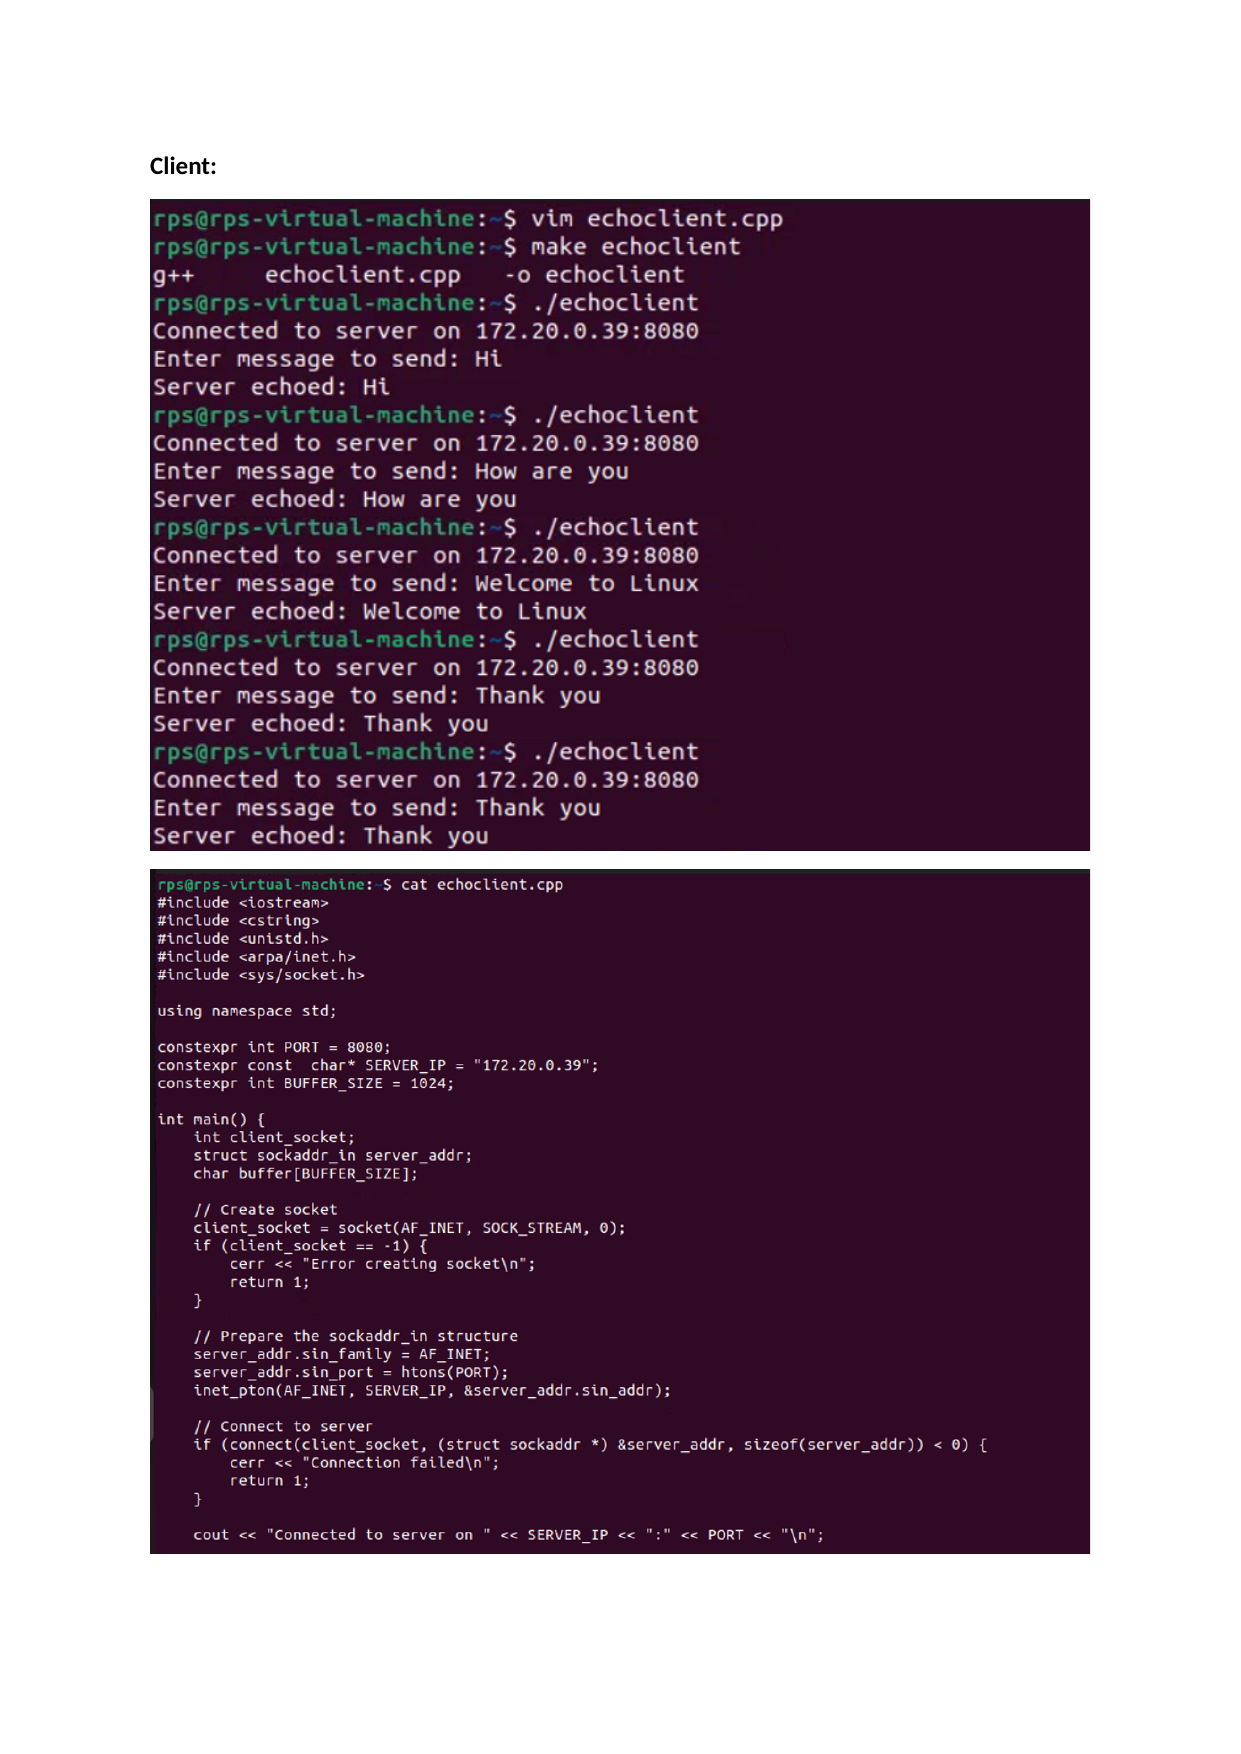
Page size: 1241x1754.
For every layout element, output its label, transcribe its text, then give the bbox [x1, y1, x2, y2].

picture [150, 869, 1091, 1554]
text Client: [150, 150, 1090, 181]
picture [150, 199, 1091, 851]
